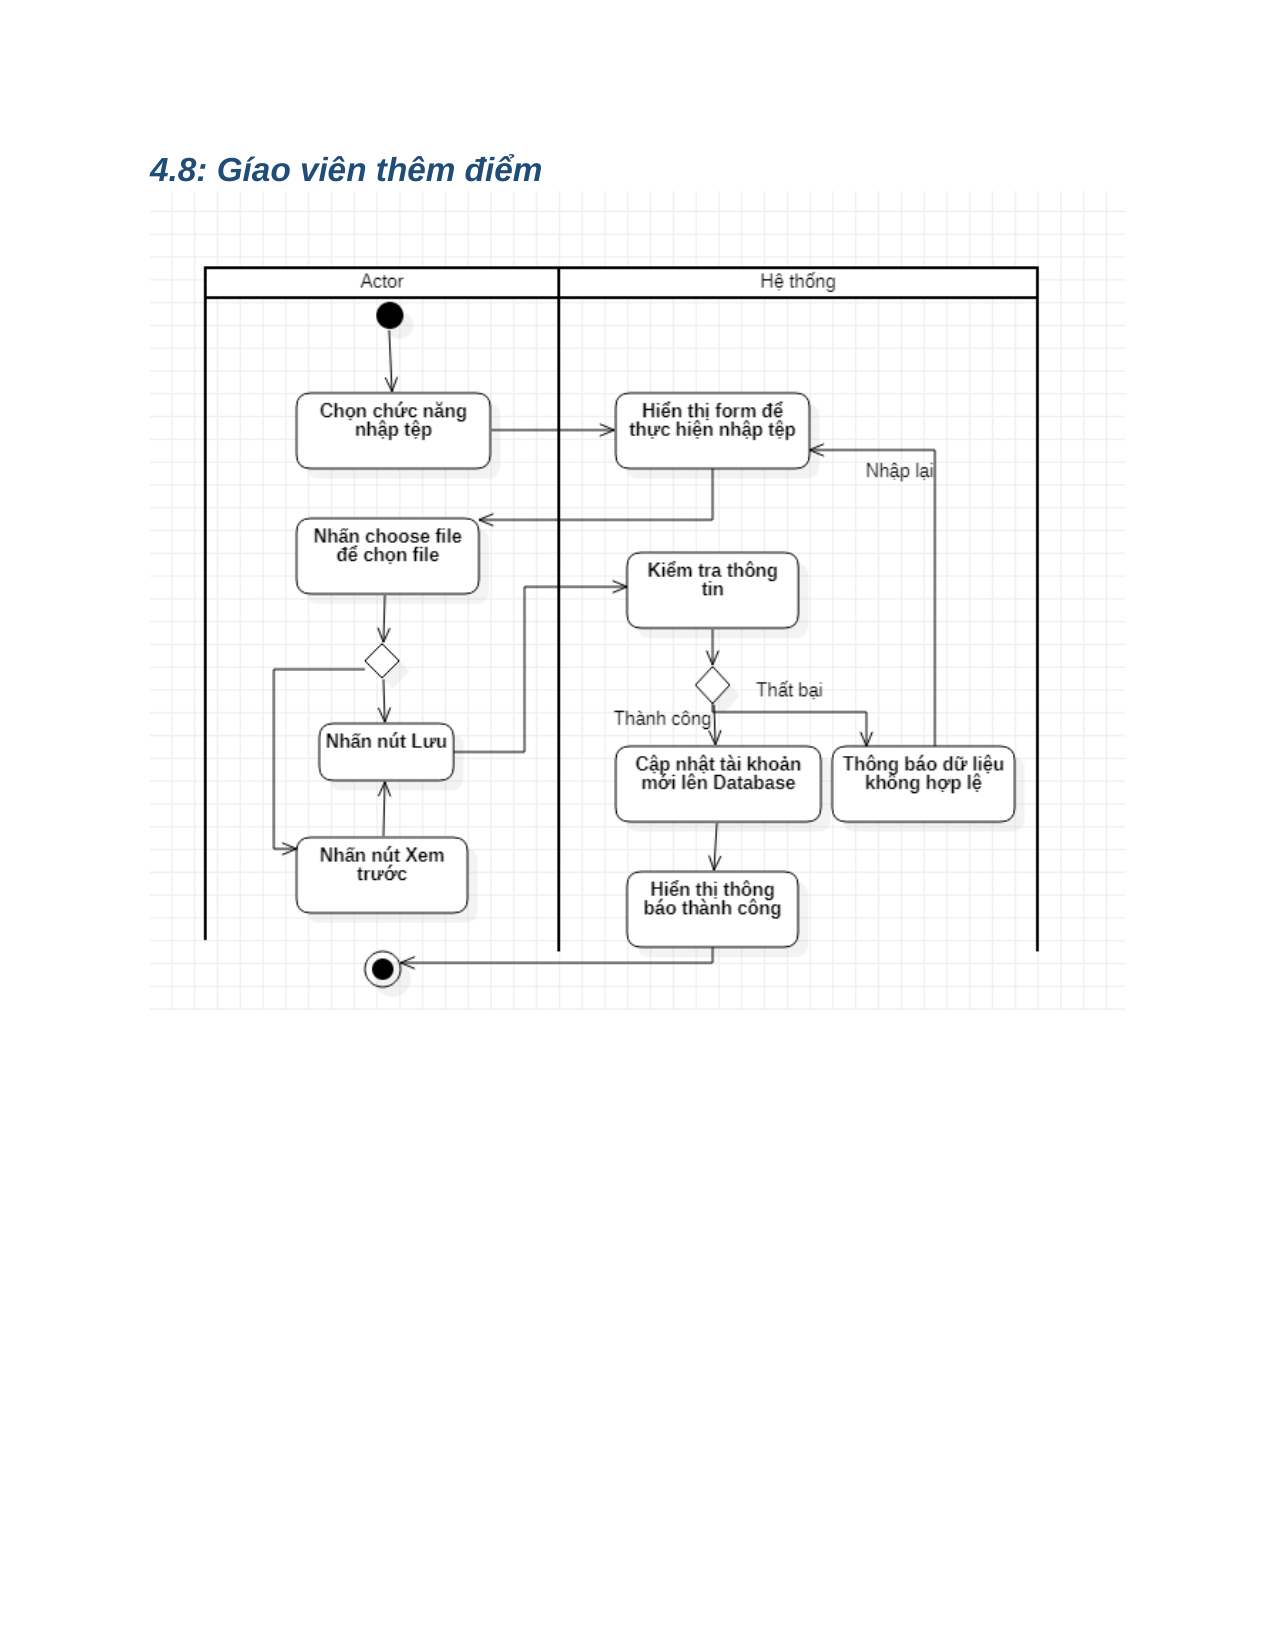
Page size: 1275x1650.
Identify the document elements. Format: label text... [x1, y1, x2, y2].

picture [150, 191, 1125, 1010]
subtitle 4.8: Gíao viên thêm điểm [150, 150, 1125, 188]
